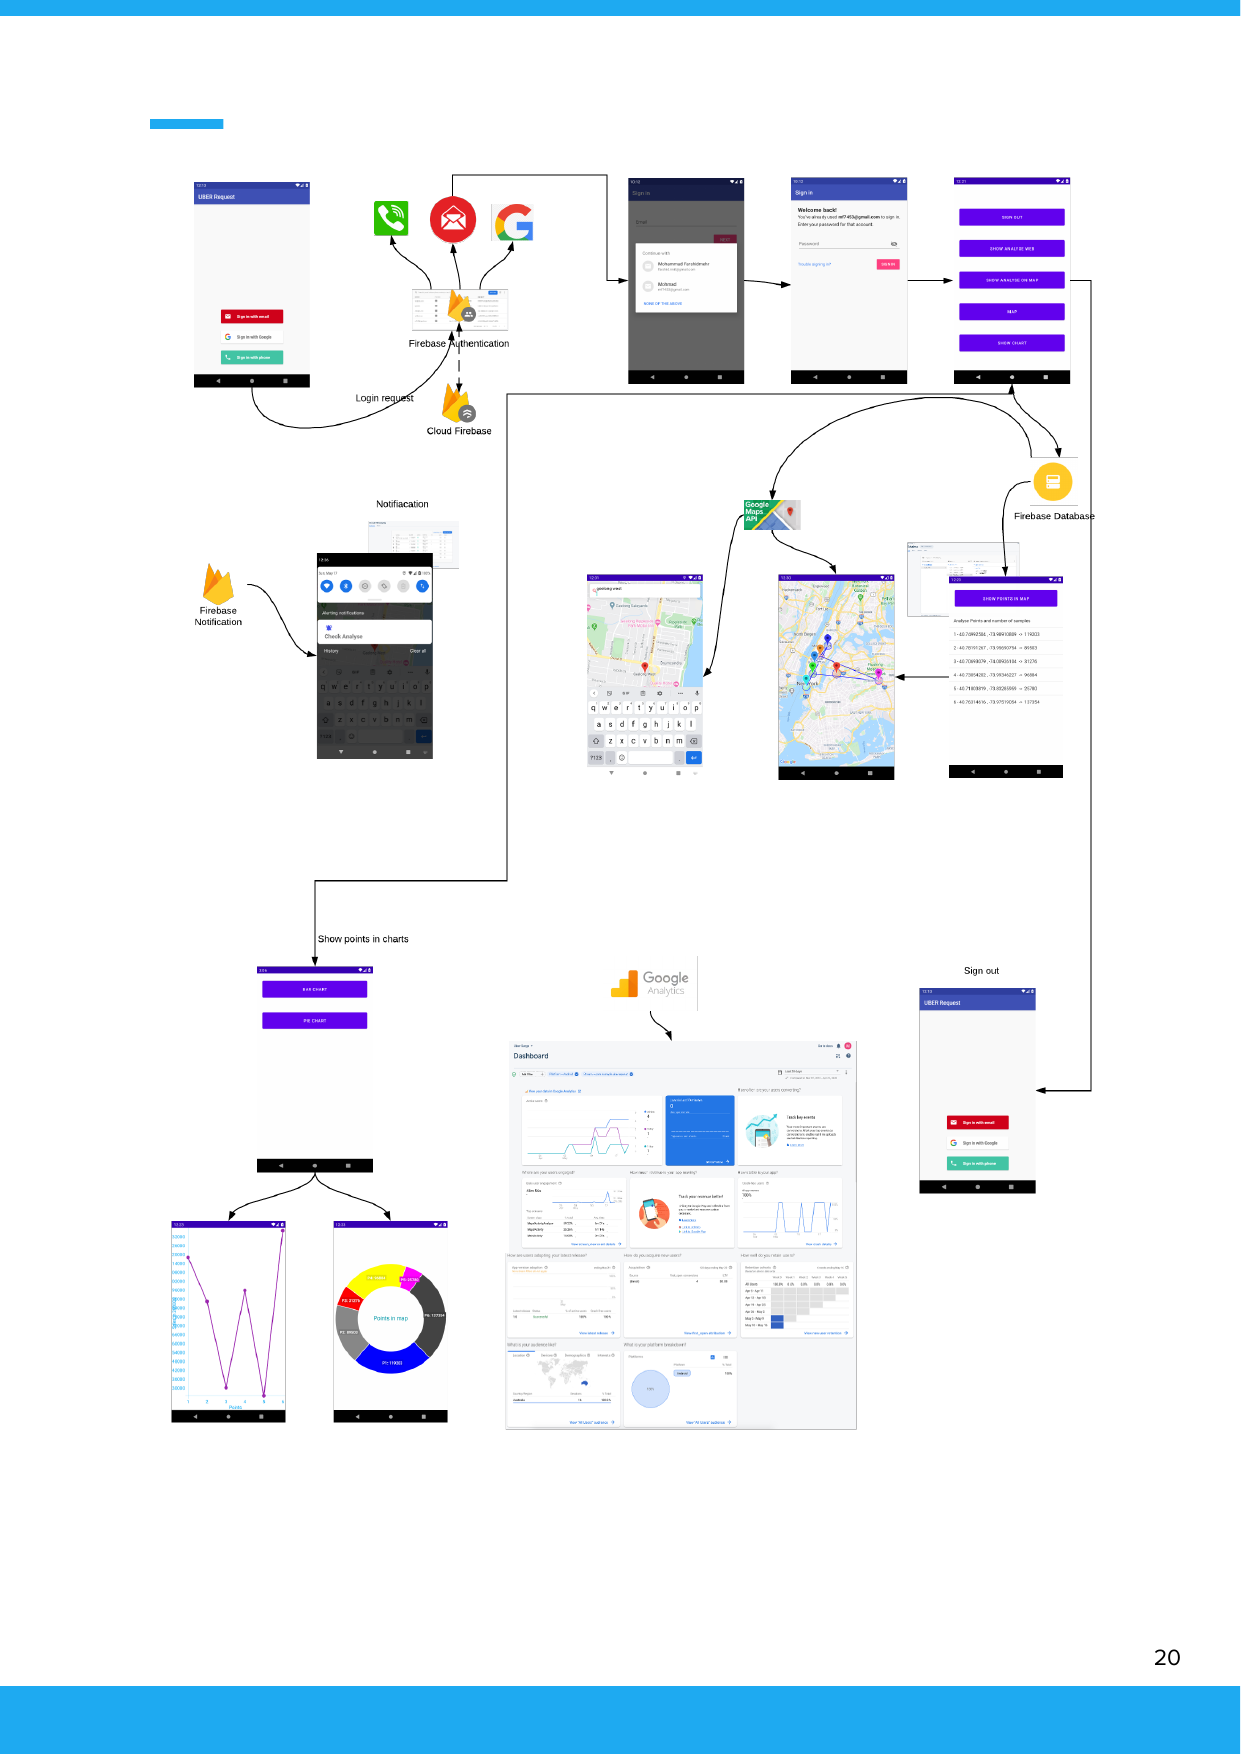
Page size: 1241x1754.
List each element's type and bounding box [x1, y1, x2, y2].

picture [0, 0, 1241, 16]
picture [150, 119, 224, 129]
picture [0, 1686, 1241, 1754]
picture [150, 153, 1117, 1450]
